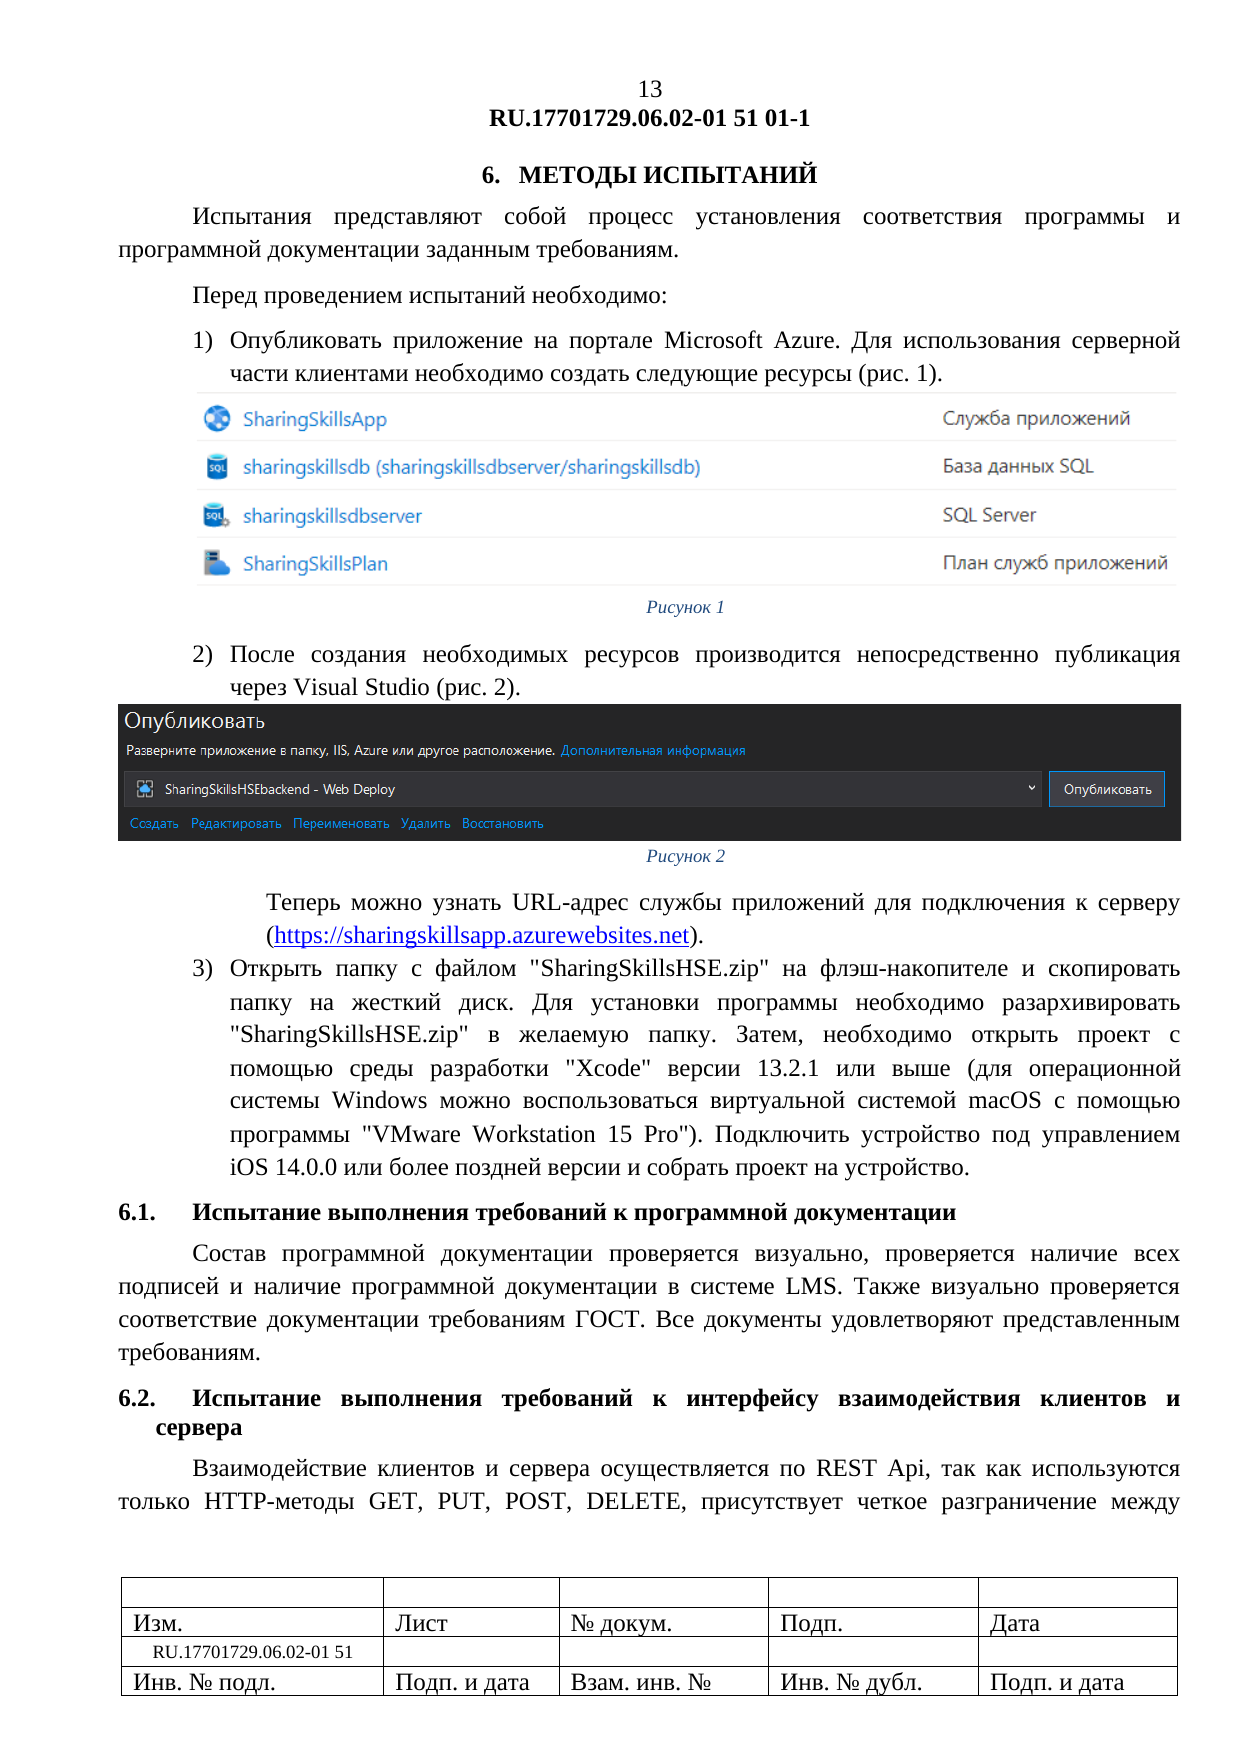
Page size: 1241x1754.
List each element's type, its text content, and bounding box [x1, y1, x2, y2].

picture [118, 704, 1182, 841]
subtitle Испытание выполнения требований к программной документации [118, 1197, 1181, 1226]
text Перед проведением испытаний необходимо: [118, 280, 1181, 309]
text Состав программной документации проверяется визуально, проверяется наличие всех подписей и наличие программной документации в системе LMS. Также визуально проверяется соответствие документации требованиям ГОСТ. Все документы удовлетворяют представленным требованиям. [118, 1238, 1181, 1366]
text Рисунок 2 [118, 845, 1181, 867]
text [118, 1453, 1181, 1515]
list После создания необходимых ресурсов производится непосредственно публикация через Visual Studio (рис. 2). [192, 639, 1181, 701]
picture [196, 391, 1177, 592]
list Открыть папку с файлом "SharingSkillsHSE.zip" на флэш-накопителе и скопировать папку на жесткий диск. Для установки программы необходимо разархивировать "SharingSkillsHSE.zip" в желаемую папку. Затем, необходимо открыть проект с помощью среды разработки "Xcode" версии 13.2.1 или выше (для операционной системы Windows можно воспользоваться виртуальной системой macOS с помощью программы "VMware Workstation 15 Pro"). Подключить устройство под управлением iOS 14.0.0 или более поздней версии и собрать проект на устройство. [192, 953, 1181, 1180]
text Теперь можно узнать URL-адрес службы приложений для подключения к серверу (https://sharingskillsapp.azurewebsites.net). [266, 887, 1181, 949]
text Испытания представляют собой процесс установления соответствия программы и программной документации заданным требованиям. [118, 201, 1181, 263]
list Опубликовать приложение на портале Microsoft Azure. Для использования серверной части клиентами необходимо создать следующие ресурсы (рис. 1). [192, 325, 1181, 387]
subtitle МЕТОДЫ ИСПЫТАНИЙ [118, 160, 1181, 189]
text Рисунок 1 [118, 596, 1181, 618]
subtitle Испытание выполнения требований к интерфейсу взаимодействия клиентов и сервера [118, 1383, 1181, 1441]
